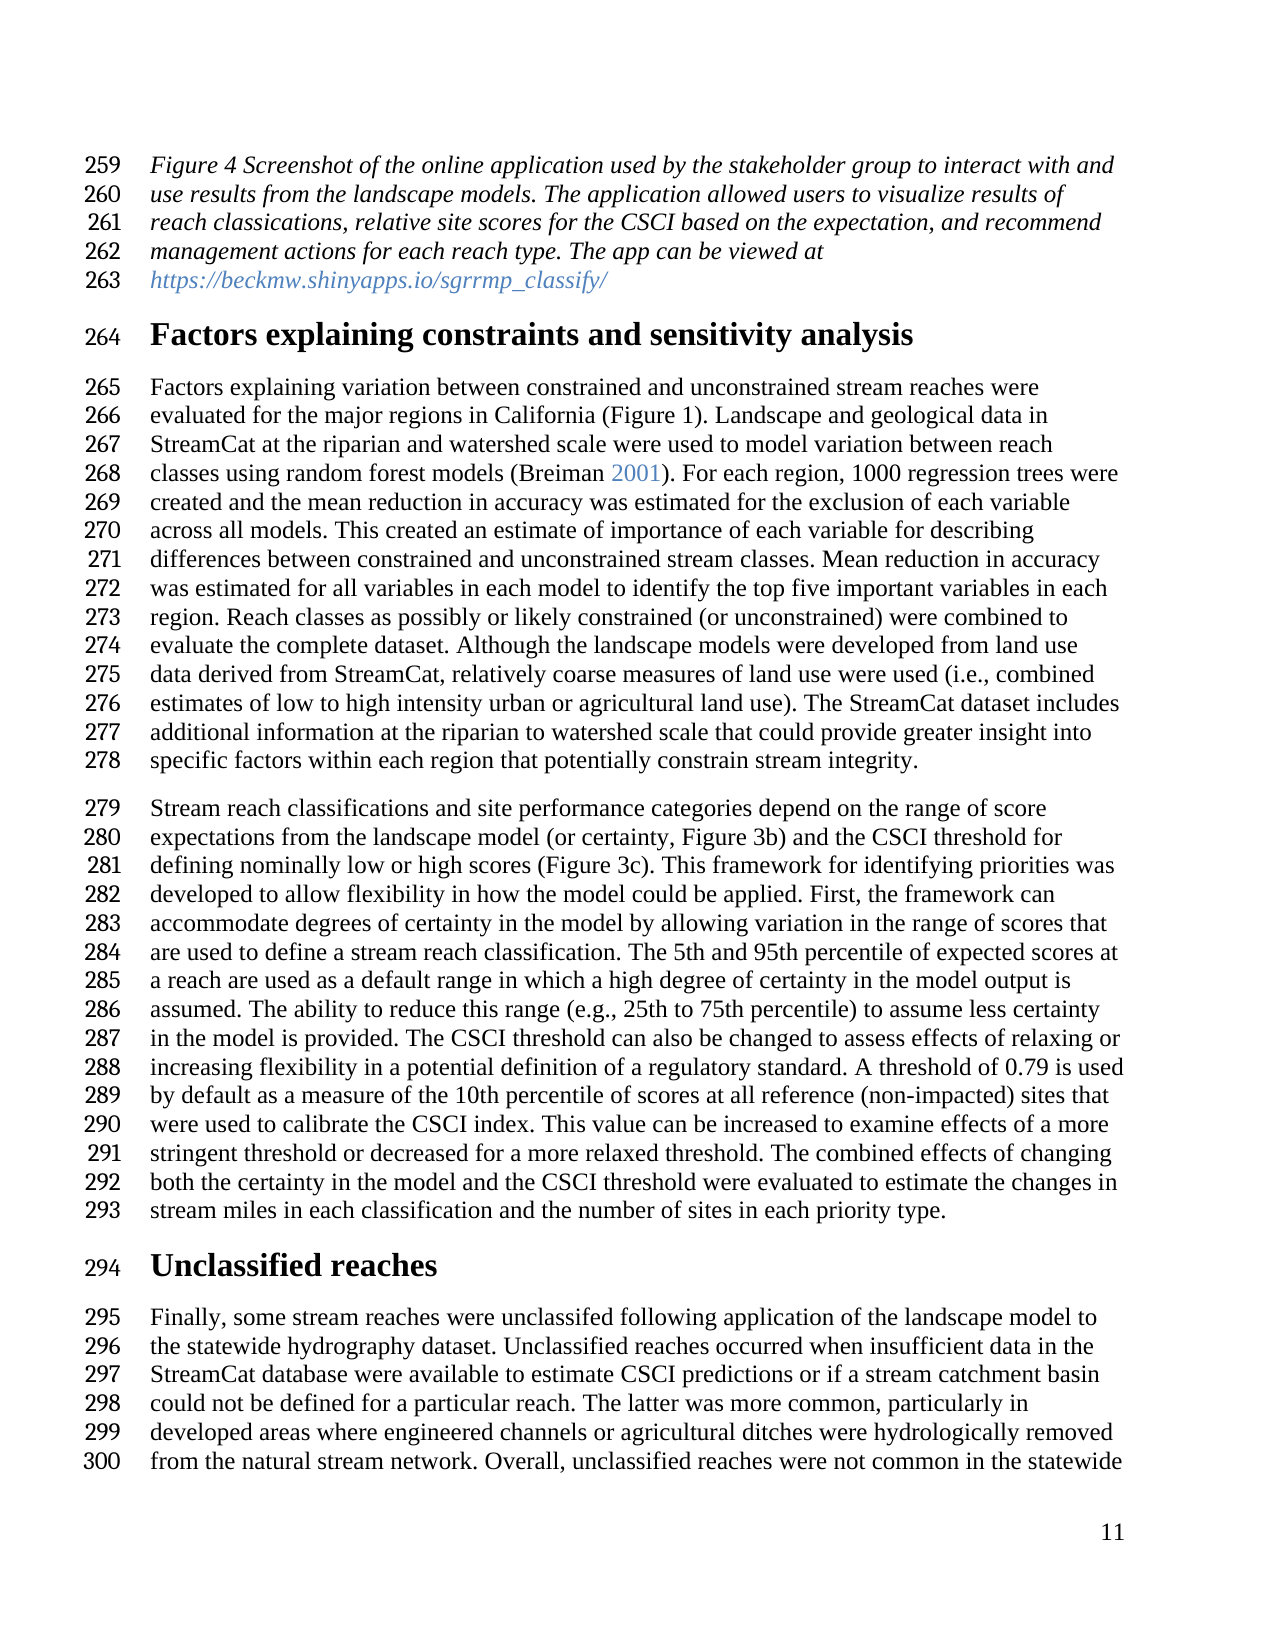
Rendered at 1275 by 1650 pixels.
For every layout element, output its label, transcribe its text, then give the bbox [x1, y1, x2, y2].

text Stream reach classifications and site performance categories depend on the range of score expectations from the landscape model (or certainty, Figure 3b) and the CSCI threshold for defining nominally low or high scores (Figure 3c). This framework for identifying priorities was developed to allow flexibility in how the model could be applied. First, the framework can accommodate degrees of certainty in the model by allowing variation in the range of scores that are used to define a stream reach classification. The 5th and 95th percentile of expected scores at a reach are used as a default range in which a high degree of certainty in the model output is assumed. The ability to reduce this range (e.g., 25th to 75th percentile) to assume less certainty in the model is provided. The CSCI threshold can also be changed to assess effects of relaxing or increasing flexibility in a potential definition of a regulatory standard. A threshold of 0.79 is used by default as a measure of the 10th percentile of scores at all reference (non-impacted) sites that were used to calibrate the CSCI index. This value can be increased to examine effects of a more stringent threshold or decreased for a more relaxed threshold. The combined effects of changing both the certainty in the model and the CSCI threshold were evaluated to estimate the changes in stream miles in each classification and the number of sites in each priority type. [150, 793, 1125, 1224]
text Figure 4 Screenshot of the online application used by the stakeholder group to interact with and use results from the landscape models. The application allowed users to visualize results of reach classications, relative site scores for the CSCI based on the expectation, and recommend management actions for each reach type. The app can be viewed at https://beckmw.shinyapps.io/sgrrmp_classify/ [150, 150, 1125, 294]
text Factors explaining variation between constrained and unconstrained stream reaches were evaluated for the major regions in California (Figure 1). Landscape and geological data in StreamCat at the riparian and watershed scale were used to model variation between reach classes using random forest models (Breiman 2001). For each region, 1000 regression trees were created and the mean reduction in accuracy was estimated for the exclusion of each variable across all models. This created an estimate of importance of each variable for describing differences between constrained and unconstrained stream classes. Mean reduction in accuracy was estimated for all variables in each model to identify the top five important variables in each region. Reach classes as possibly or likely constrained (or unconstrained) were combined to evaluate the complete dataset. Although the landscape models were developed from land use data derived from StreamCat, relatively coarse measures of land use were used (i.e., combined estimates of low to high intensity urban or agricultural land use). The StreamCat dataset includes additional information at the riparian to watershed scale that could provide greater insight into specific factors within each region that potentially constrain stream integrity. [150, 372, 1125, 774]
subtitle Unclassified reaches [150, 1245, 1125, 1283]
subtitle Factors explaining constraints and sensitivity analysis [150, 314, 1125, 353]
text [150, 1302, 1125, 1474]
